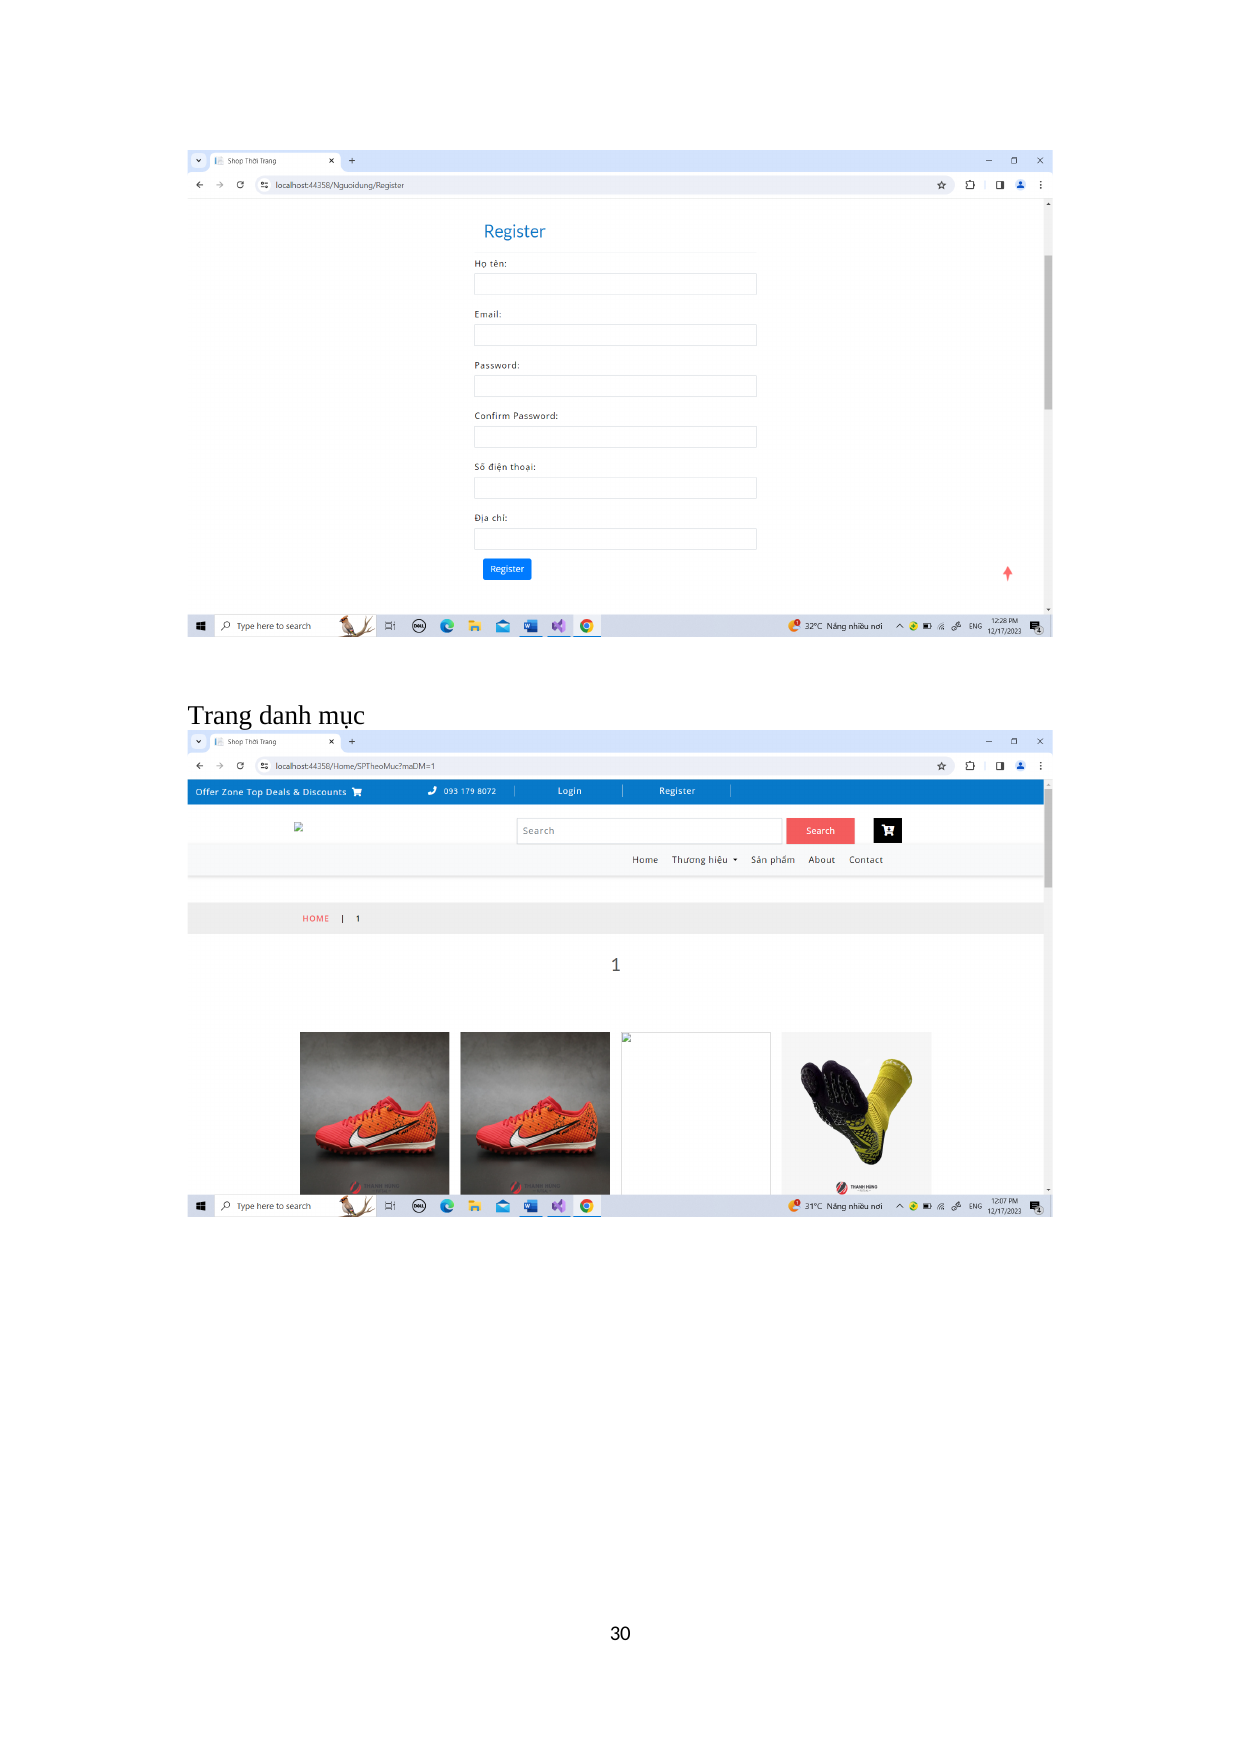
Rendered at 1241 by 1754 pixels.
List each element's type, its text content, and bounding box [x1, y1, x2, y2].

text Trang danh mục [187, 699, 1053, 730]
picture [187, 150, 1053, 637]
picture [187, 730, 1053, 1217]
